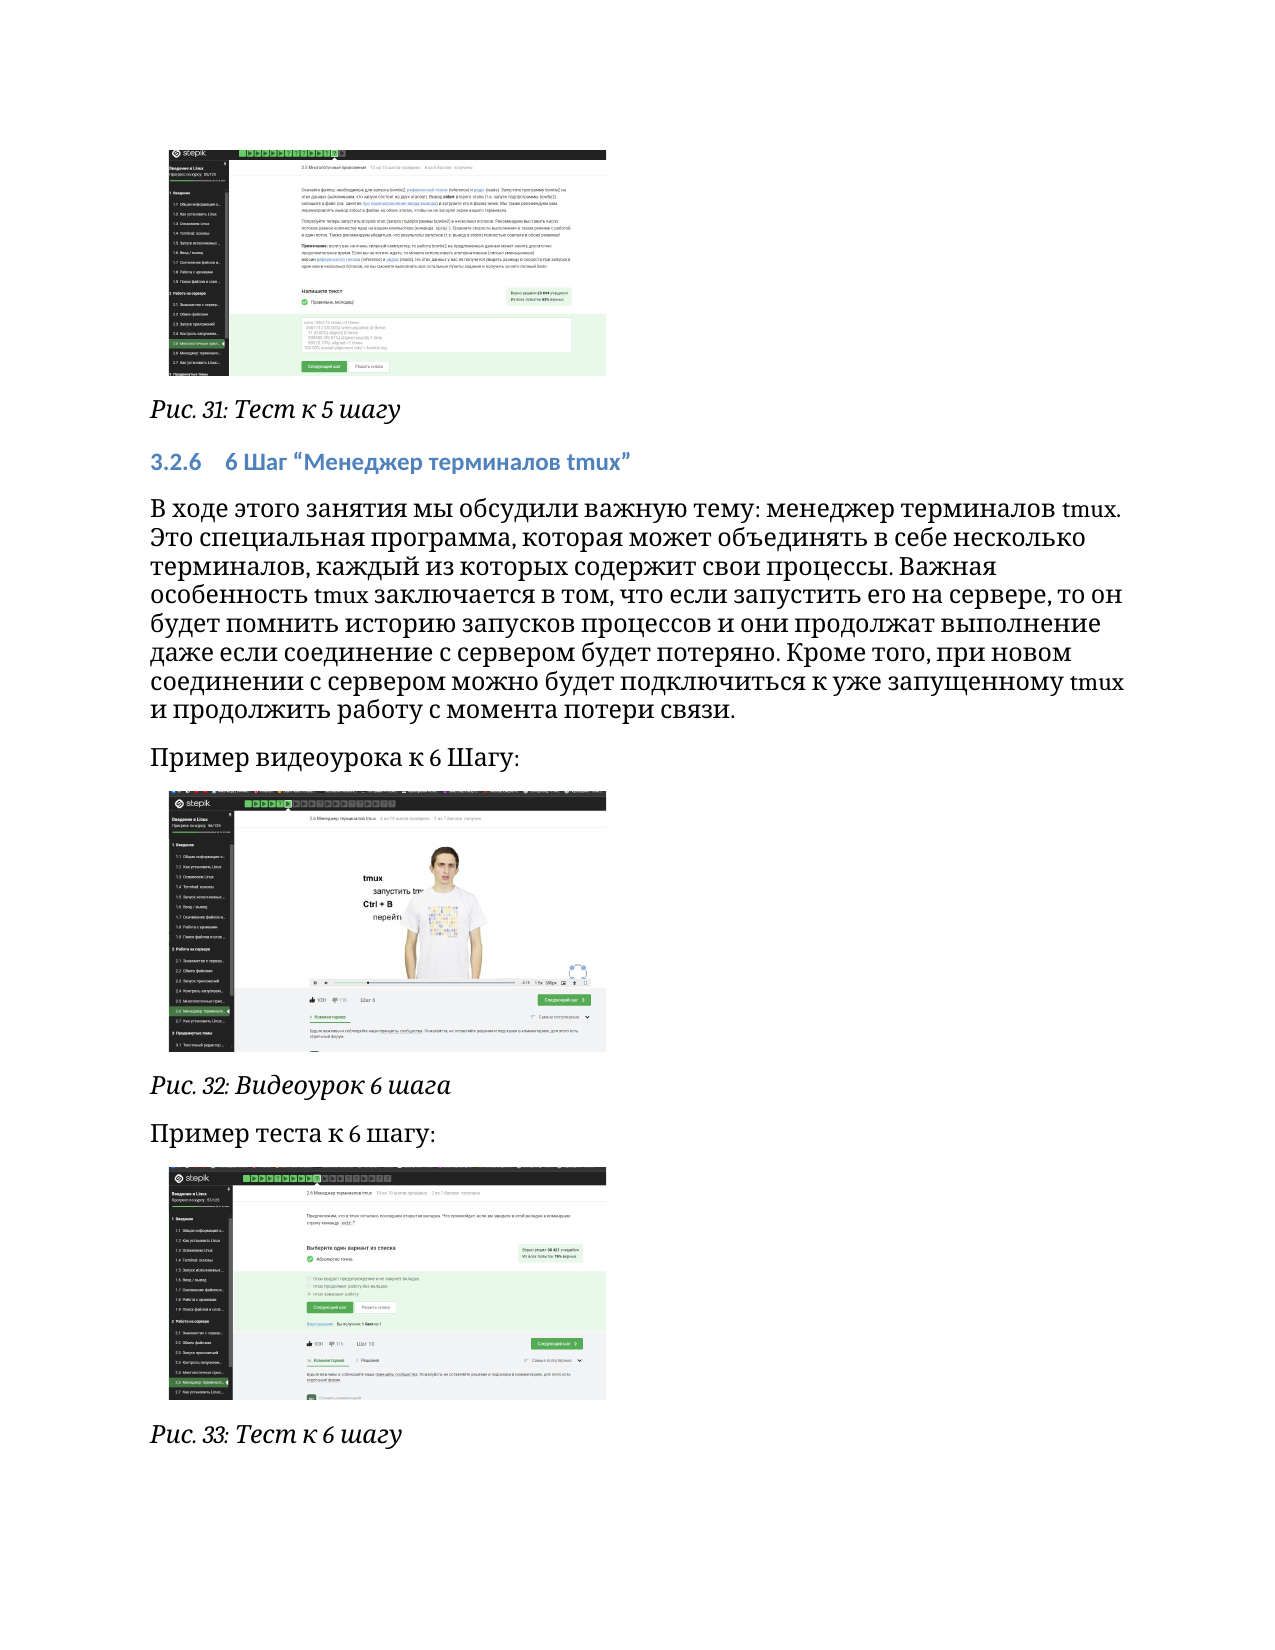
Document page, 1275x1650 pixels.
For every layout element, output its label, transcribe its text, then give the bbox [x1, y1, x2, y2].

text В ходе этого занятия мы обсудили важную тему: менеджер терминалов tmux. Это специальная программа, которая может объединять в себе несколько терминалов, каждый из которых содержит свои процессы. Важная особенность tmux заключается в том, что если запустить его на сервере, то он будет помнить историю запусков процессов и они продолжат выполнение даже если соединение с сервером будет потеряно. Кроме того, при новом соединении с сервером можно будет подключиться к уже запущенному tmux и продолжить работу с момента потери связи. [150, 495, 1125, 725]
picture [168, 150, 607, 376]
text Пример теста к 6 шагу: [150, 1119, 1125, 1148]
picture [168, 1167, 607, 1400]
subtitle 3.2.6 6 Шаг “Менеджер терминалов tmux” [150, 446, 1125, 476]
text Рис. 32: Видеоурок 6 шага [150, 1072, 1125, 1101]
text Рис. 31: Тест к 5 шагу [150, 396, 1125, 425]
text Рис. 33: Тест к 6 шагу [150, 1421, 1125, 1449]
text Пример видеоурока к 6 Шагу: [150, 744, 1125, 773]
picture [168, 791, 607, 1052]
